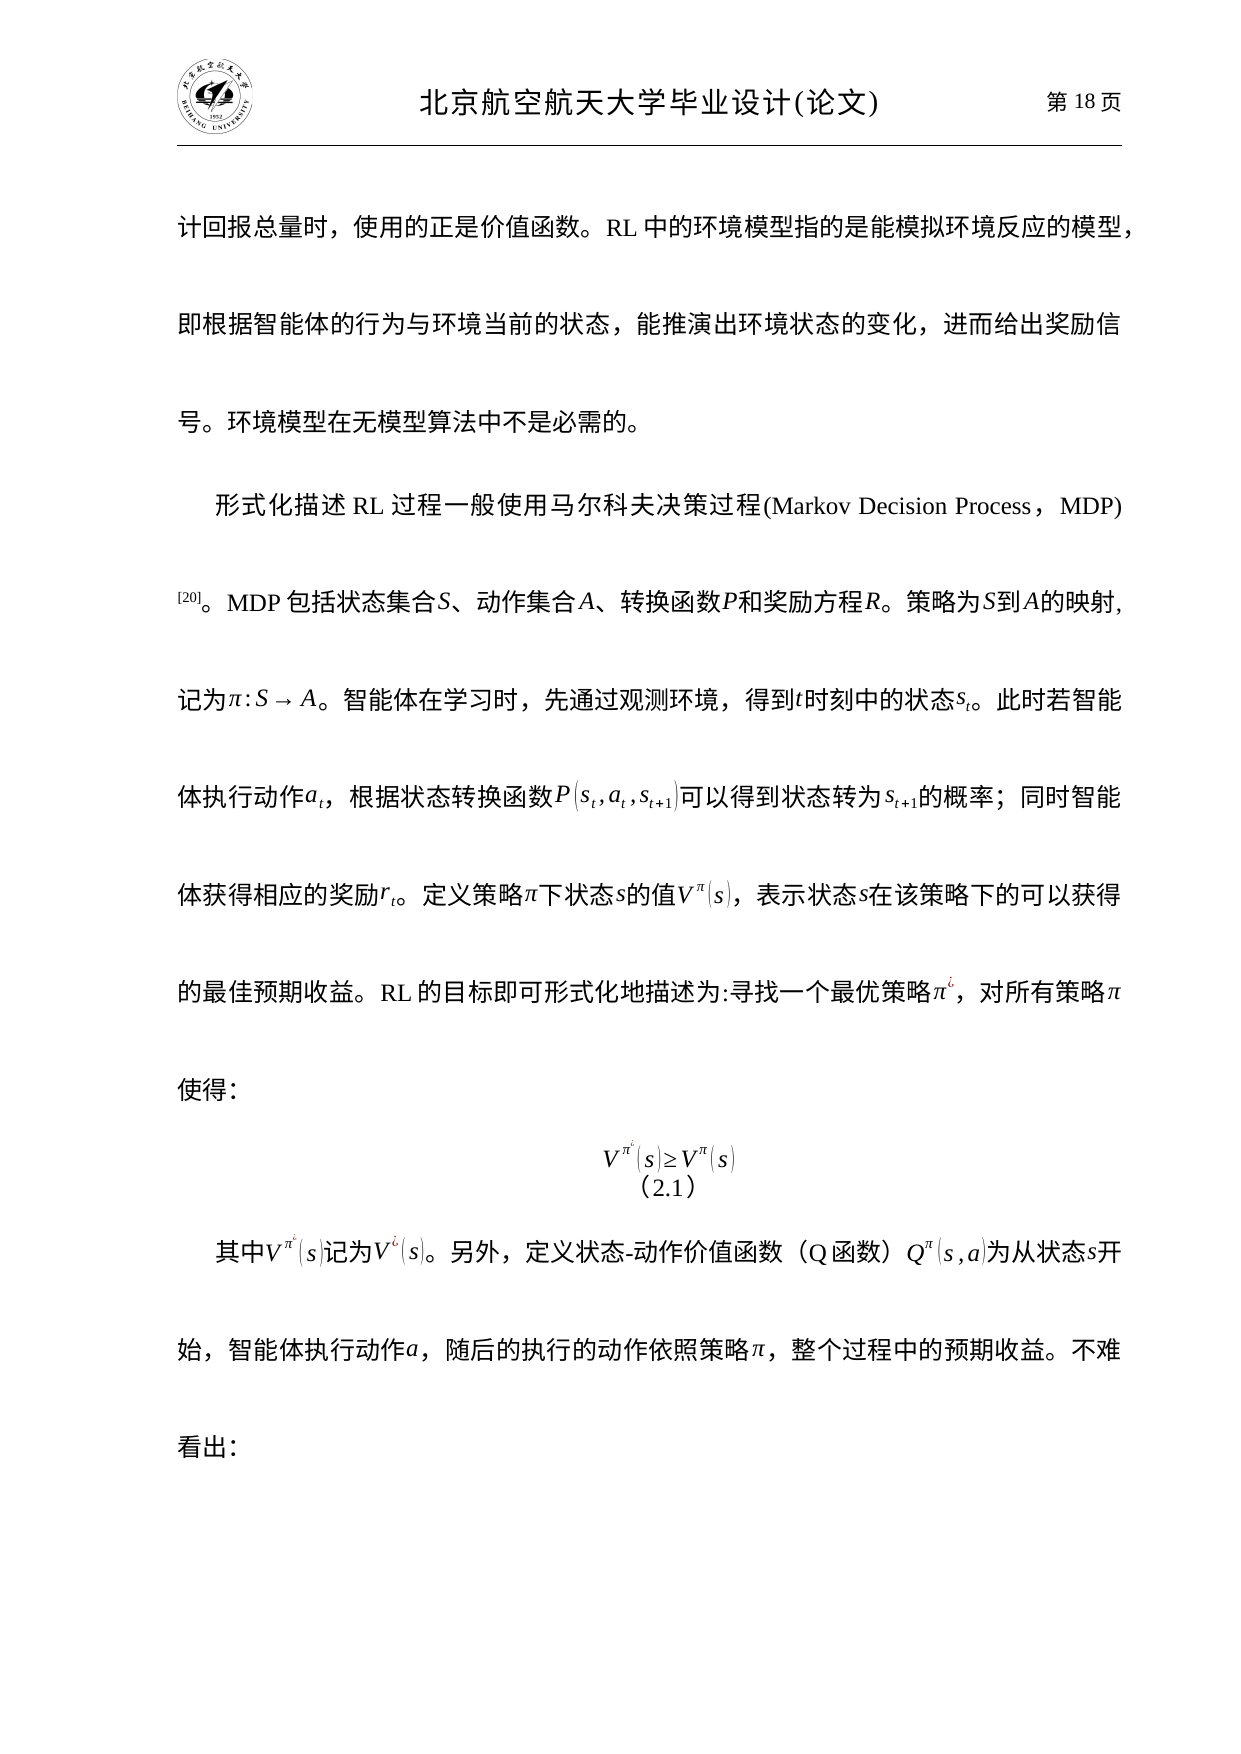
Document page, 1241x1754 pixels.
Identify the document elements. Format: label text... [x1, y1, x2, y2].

text 形式化描述RL过程一般使用马尔科夫决策过程(Markov Decision Process，MDP)[20]。MDP包括状态集合、动作集合、转换函数和奖励方程。策略为到的映射,记为。智能体在学习时，先通过观测环境，得到时刻中的状态。此时若智能体执行动作，根据状态转换函数可以得到状态转为的概率；同时智能体获得相应的奖励。定义策略下状态的值，表示状态在该策略下的可以获得的最佳预期收益。RL的目标即可形式化地描述为:寻找一个最优策略，对所有策略使得： [177, 471, 1122, 1121]
text 其中记为。另外，定义状态-动作价值函数（Q函数）为从状态开始，智能体执行动作，随后的执行的动作依照策略，整个过程中的预期收益。不难看出： [177, 1218, 1122, 1478]
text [177, 193, 1122, 453]
picture [177, 59, 253, 134]
